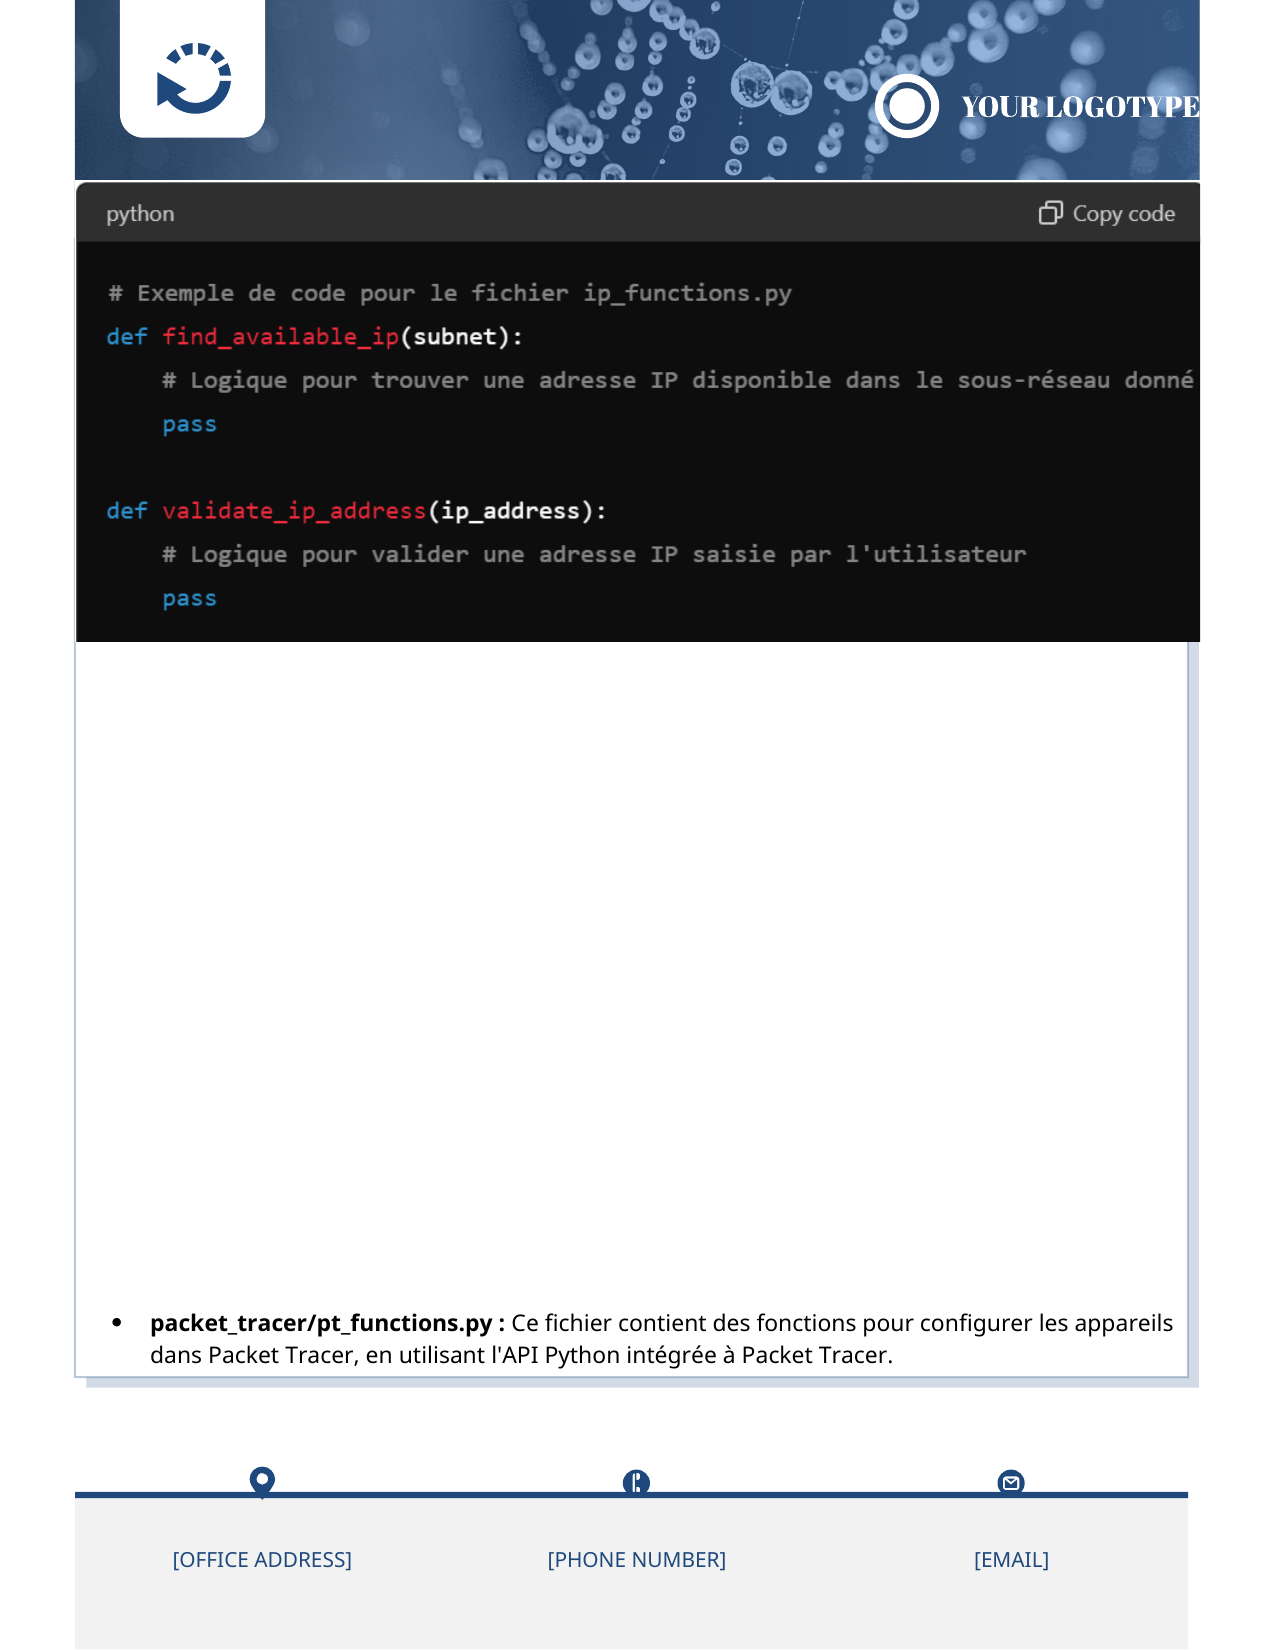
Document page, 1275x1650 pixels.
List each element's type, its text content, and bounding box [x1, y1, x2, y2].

picture [75, 180, 1200, 642]
list packet_tracer/pt_functions.py : Ce fichier contient des fonctions pour configurer les appareils dans Packet Tracer, en utilisant l'API Python intégrée à Packet Tracer. [112, 1307, 1200, 1370]
